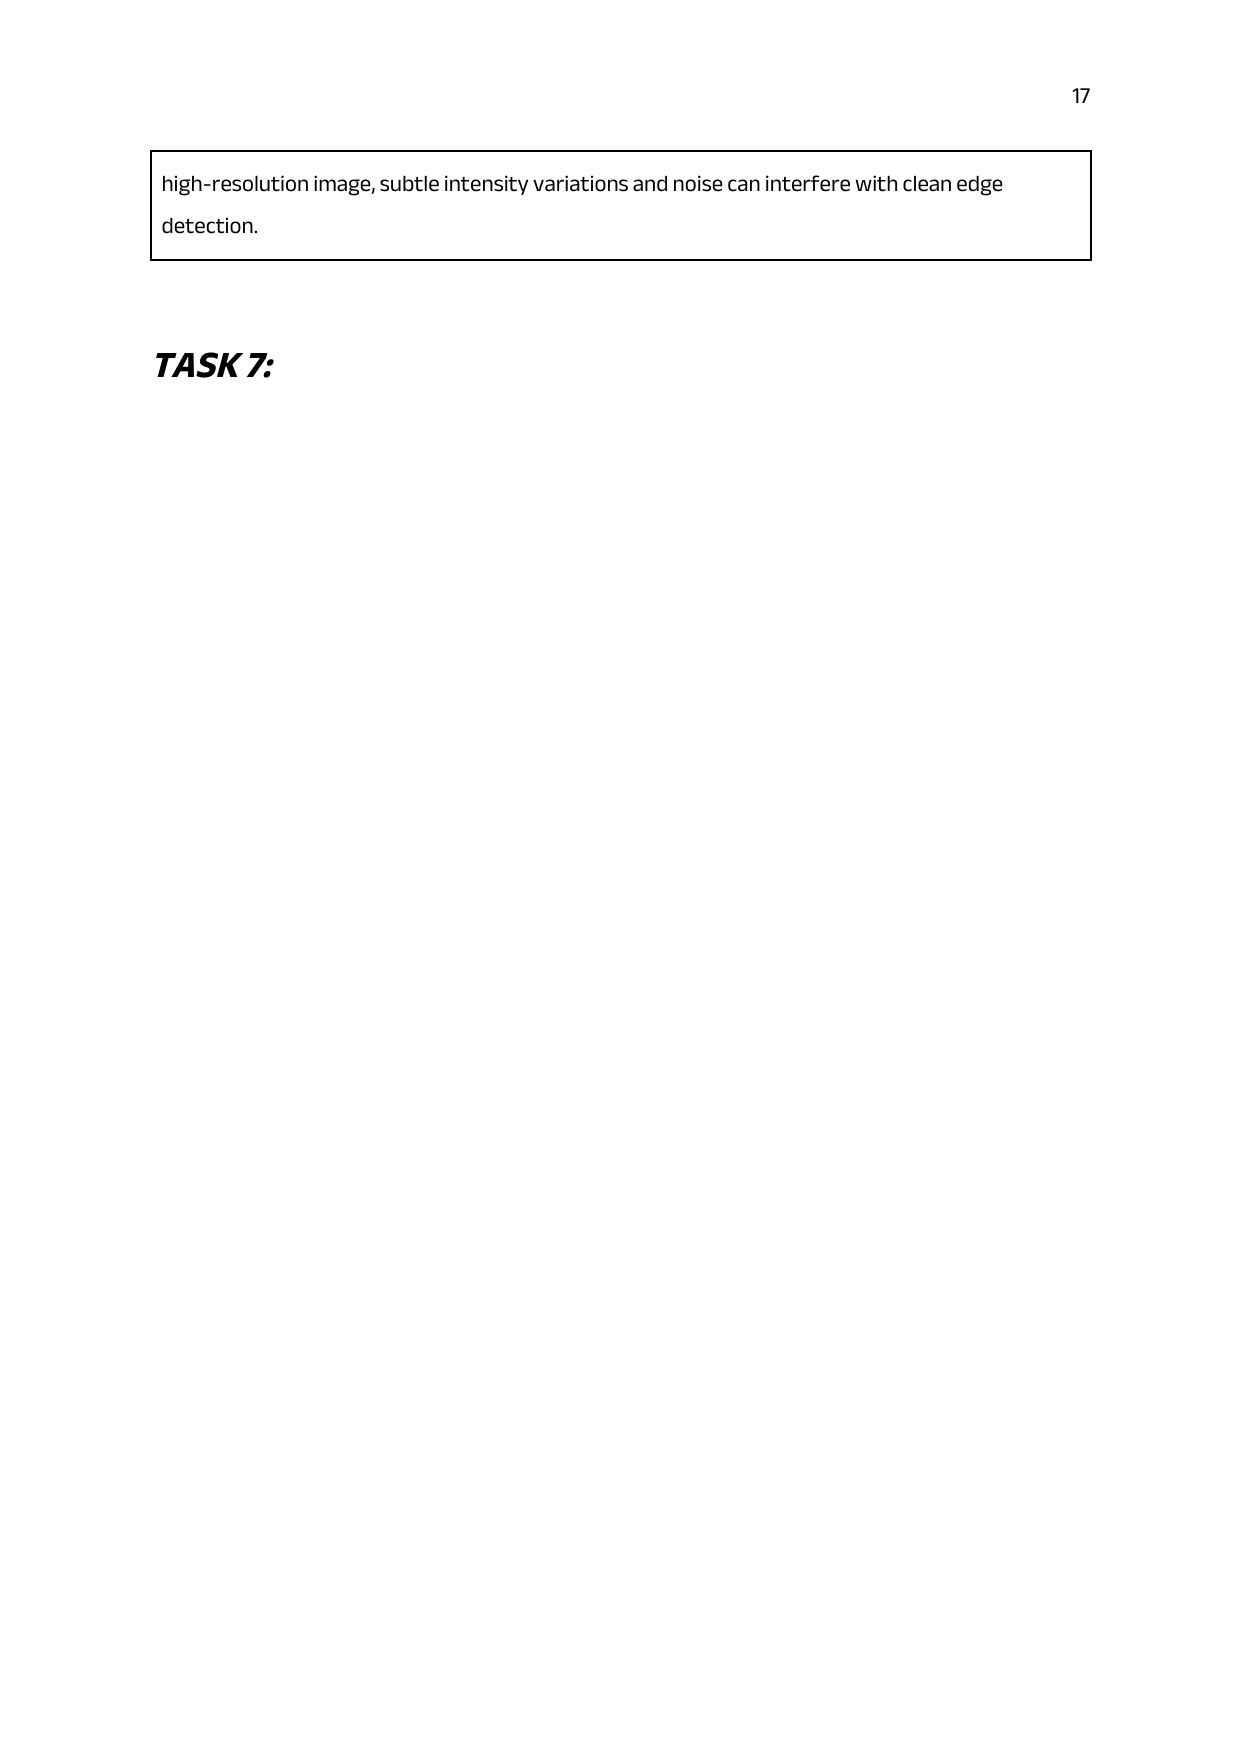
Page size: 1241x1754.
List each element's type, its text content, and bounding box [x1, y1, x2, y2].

subtitle TASK 7: [150, 331, 1090, 401]
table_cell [152, 152, 1090, 258]
